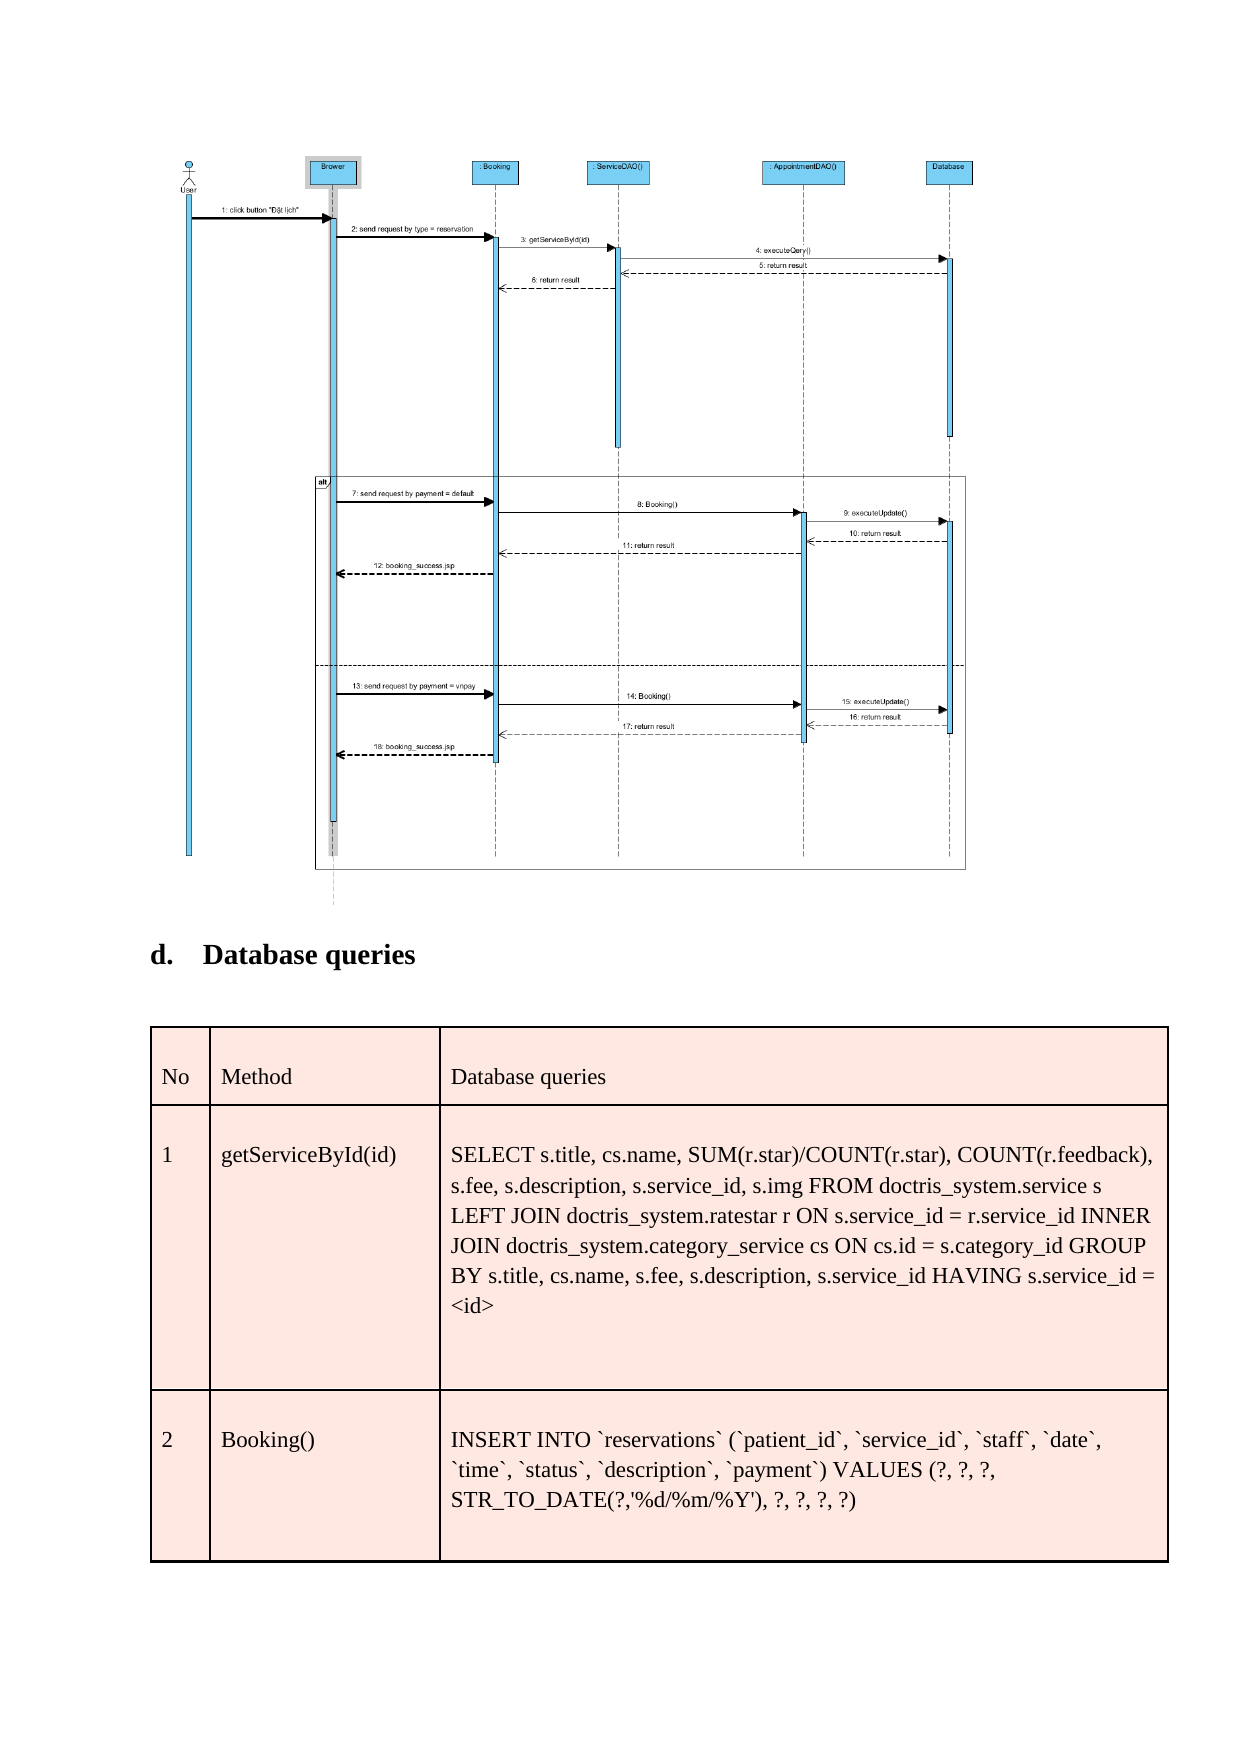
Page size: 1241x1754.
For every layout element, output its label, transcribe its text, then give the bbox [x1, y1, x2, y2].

table_header Method [211, 1028, 439, 1104]
table_cell INSERT INTO `reservations` (`patient_id`, `service_id`, `staff`, `date`, `time`, `status`, `description`, `payment`) VALUES (?, ?, ?, STR_TO_DATE(?,'%d/%m/%Y'), ?, ?, ?, ?) [441, 1391, 1167, 1560]
table_cell Booking() [211, 1391, 439, 1560]
picture [150, 150, 1091, 905]
table_cell 2 [152, 1391, 209, 1560]
table_header No [152, 1028, 209, 1104]
subtitle d. Database queries [150, 937, 1090, 971]
table_cell 1 [152, 1106, 209, 1388]
table_header Database queries [441, 1028, 1167, 1104]
table_cell SELECT s.title, cs.name, SUM(r.star)/COUNT(r.star), COUNT(r.feedback), s.fee, s.description, s.service_id, s.img FROM doctris_system.service s LEFT JOIN doctris_system.ratestar r ON s.service_id = r.service_id INNER JOIN doctris_system.category_service cs ON cs.id = s.category_id GROUP BY s.title, cs.name, s.fee, s.description, s.service_id HAVING s.service_id = <id> [441, 1106, 1167, 1388]
table_cell getServiceById(id) [211, 1106, 439, 1388]
